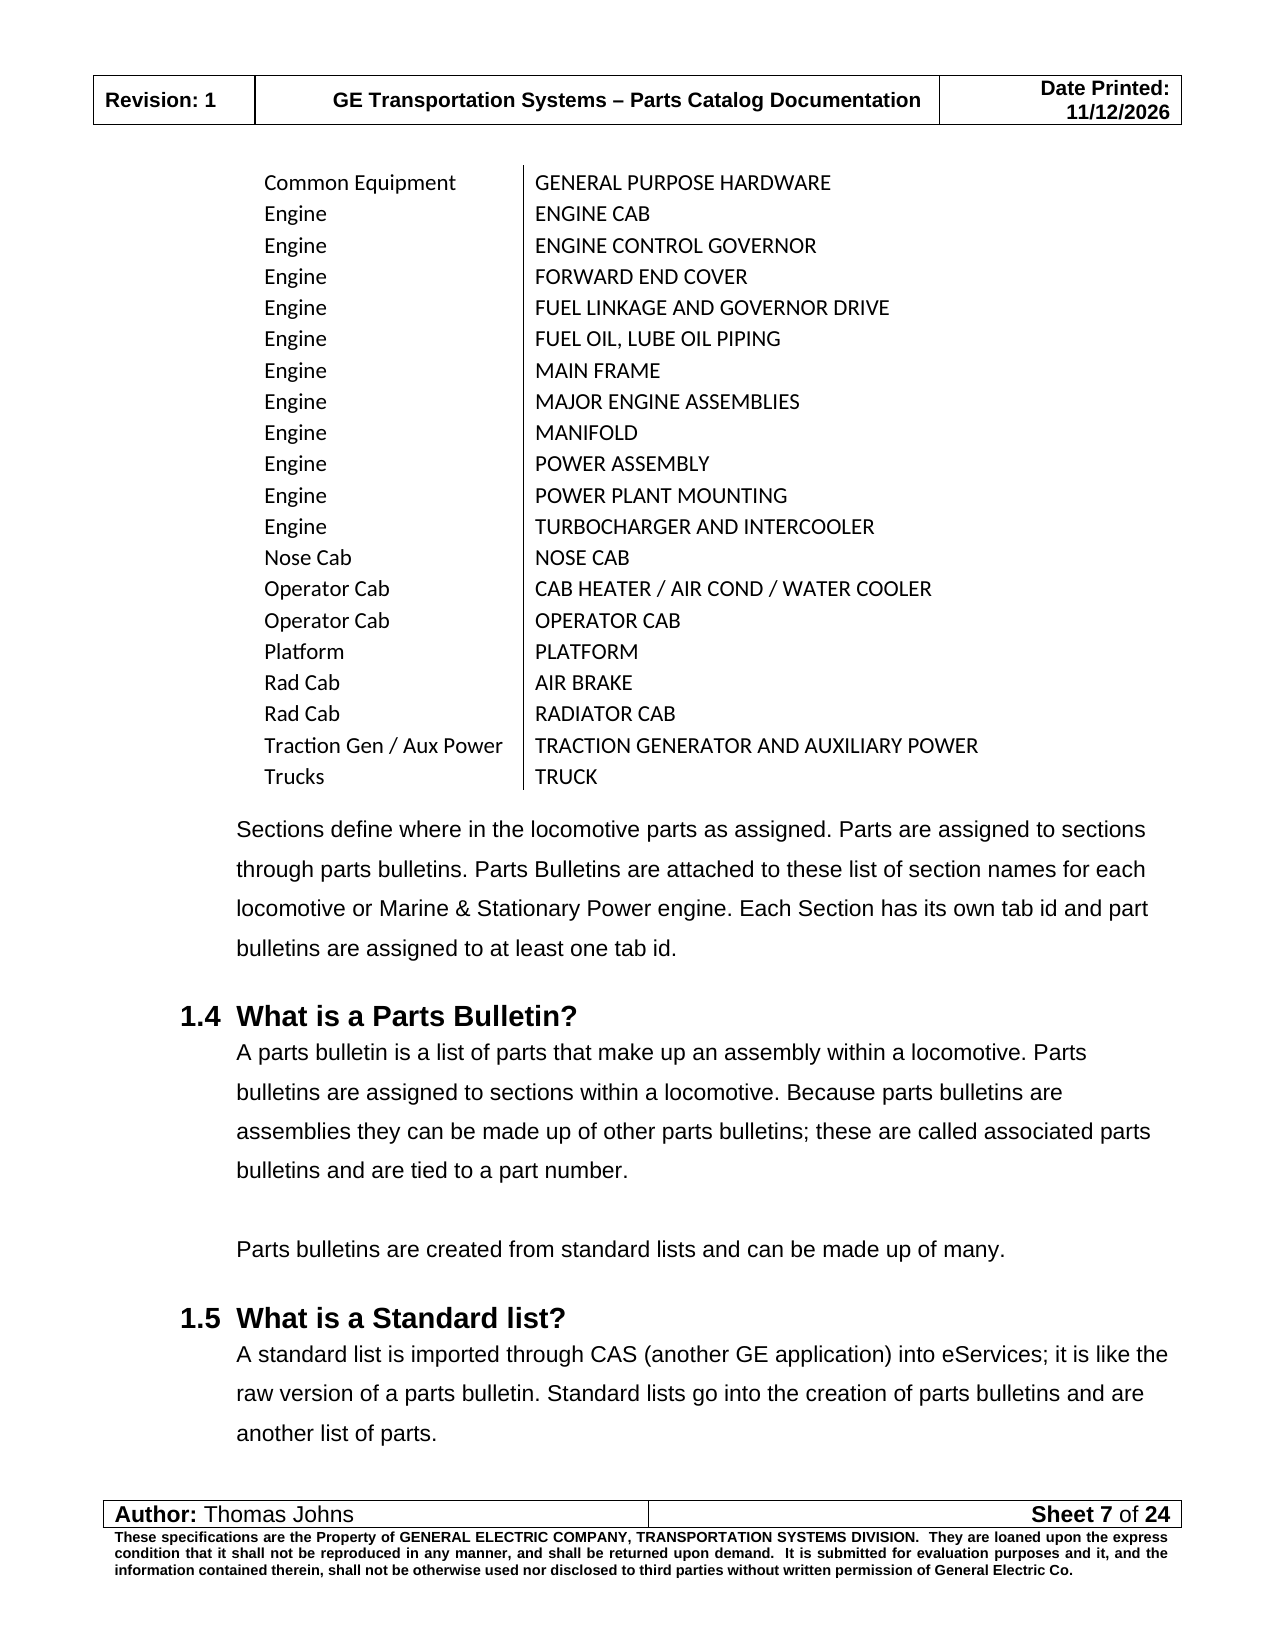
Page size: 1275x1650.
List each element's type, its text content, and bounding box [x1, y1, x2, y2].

table_cell AIR BRAKE [524, 665, 1002, 696]
table_cell ENGINE CAB [524, 196, 1002, 227]
table_cell POWER ASSEMBLY [524, 446, 1002, 477]
table_cell RADIATOR CAB [524, 696, 1002, 727]
table_cell Engine [253, 196, 523, 227]
text A standard list is imported through CAS (another GE application) into eServices; it is like the raw version of a parts bulletin. Standard lists go into the creation of parts bulletins and are another list of parts. [236, 1341, 1170, 1446]
subtitle What is a Parts Bulletin? [180, 999, 1170, 1033]
text A parts bulletin is a list of parts that make up an assembly within a locomotive. Parts bulletins are assigned to sections within a locomotive. Because parts bulletins are assemblies they can be made up of other parts bulletins; these are called associated parts bulletins and are tied to a part number. [236, 1039, 1170, 1184]
table_cell MAJOR ENGINE ASSEMBLIES [524, 384, 1002, 415]
table_cell FUEL LINKAGE AND GOVERNOR DRIVE [524, 290, 1002, 321]
table_cell Rad Cab [253, 665, 523, 696]
table_cell TURBOCHARGER AND INTERCOOLER [524, 509, 1002, 540]
table_cell ENGINE CONTROL GOVERNOR [524, 228, 1002, 259]
table_cell Common Equipment [253, 165, 523, 196]
table_cell Engine [253, 478, 523, 509]
table_cell FORWARD END COVER [524, 259, 1002, 290]
text Parts bulletins are created from standard lists and can be made up of many. [236, 1236, 1170, 1263]
table_cell PLATFORM [524, 634, 1002, 665]
table_cell Engine [253, 509, 523, 540]
table_cell Engine [253, 446, 523, 477]
table_cell Nose Cab [253, 540, 523, 571]
table_cell CAB HEATER / AIR COND / WATER COOLER [524, 571, 1002, 602]
table_cell MANIFOLD [524, 415, 1002, 446]
subtitle What is a Standard list? [180, 1301, 1170, 1334]
table_cell NOSE CAB [524, 540, 1002, 571]
table_cell Engine [253, 415, 523, 446]
table_cell Engine [253, 259, 523, 290]
table_cell POWER PLANT MOUNTING [524, 478, 1002, 509]
table_cell Trucks [253, 759, 523, 790]
table_cell Engine [253, 321, 523, 352]
table_cell Rad Cab [253, 696, 523, 727]
table_cell Platform [253, 634, 523, 665]
table_cell Operator Cab [253, 571, 523, 602]
table_cell GENERAL PURPOSE HARDWARE [524, 165, 1002, 196]
table_cell Engine [253, 384, 523, 415]
table_cell Traction Gen / Aux Power [253, 728, 523, 759]
table_cell TRACTION GENERATOR AND AUXILIARY POWER [524, 728, 1002, 759]
table_cell Engine [253, 290, 523, 321]
table_cell OPERATOR CAB [524, 603, 1002, 634]
table_cell Engine [253, 228, 523, 259]
table_cell FUEL OIL, LUBE OIL PIPING [524, 321, 1002, 352]
table_cell Operator Cab [253, 603, 523, 634]
table_cell TRUCK [524, 759, 1002, 790]
table_cell Engine [253, 353, 523, 384]
table_cell MAIN FRAME [524, 353, 1002, 384]
text Sections define where in the locomotive parts as assigned. Parts are assigned to sections through parts bulletins. Parts Bulletins are attached to these list of section names for each locomotive or Marine & Stationary Power engine. Each Section has its own tab id and part bulletins are assigned to at least one tab id. [236, 816, 1170, 961]
